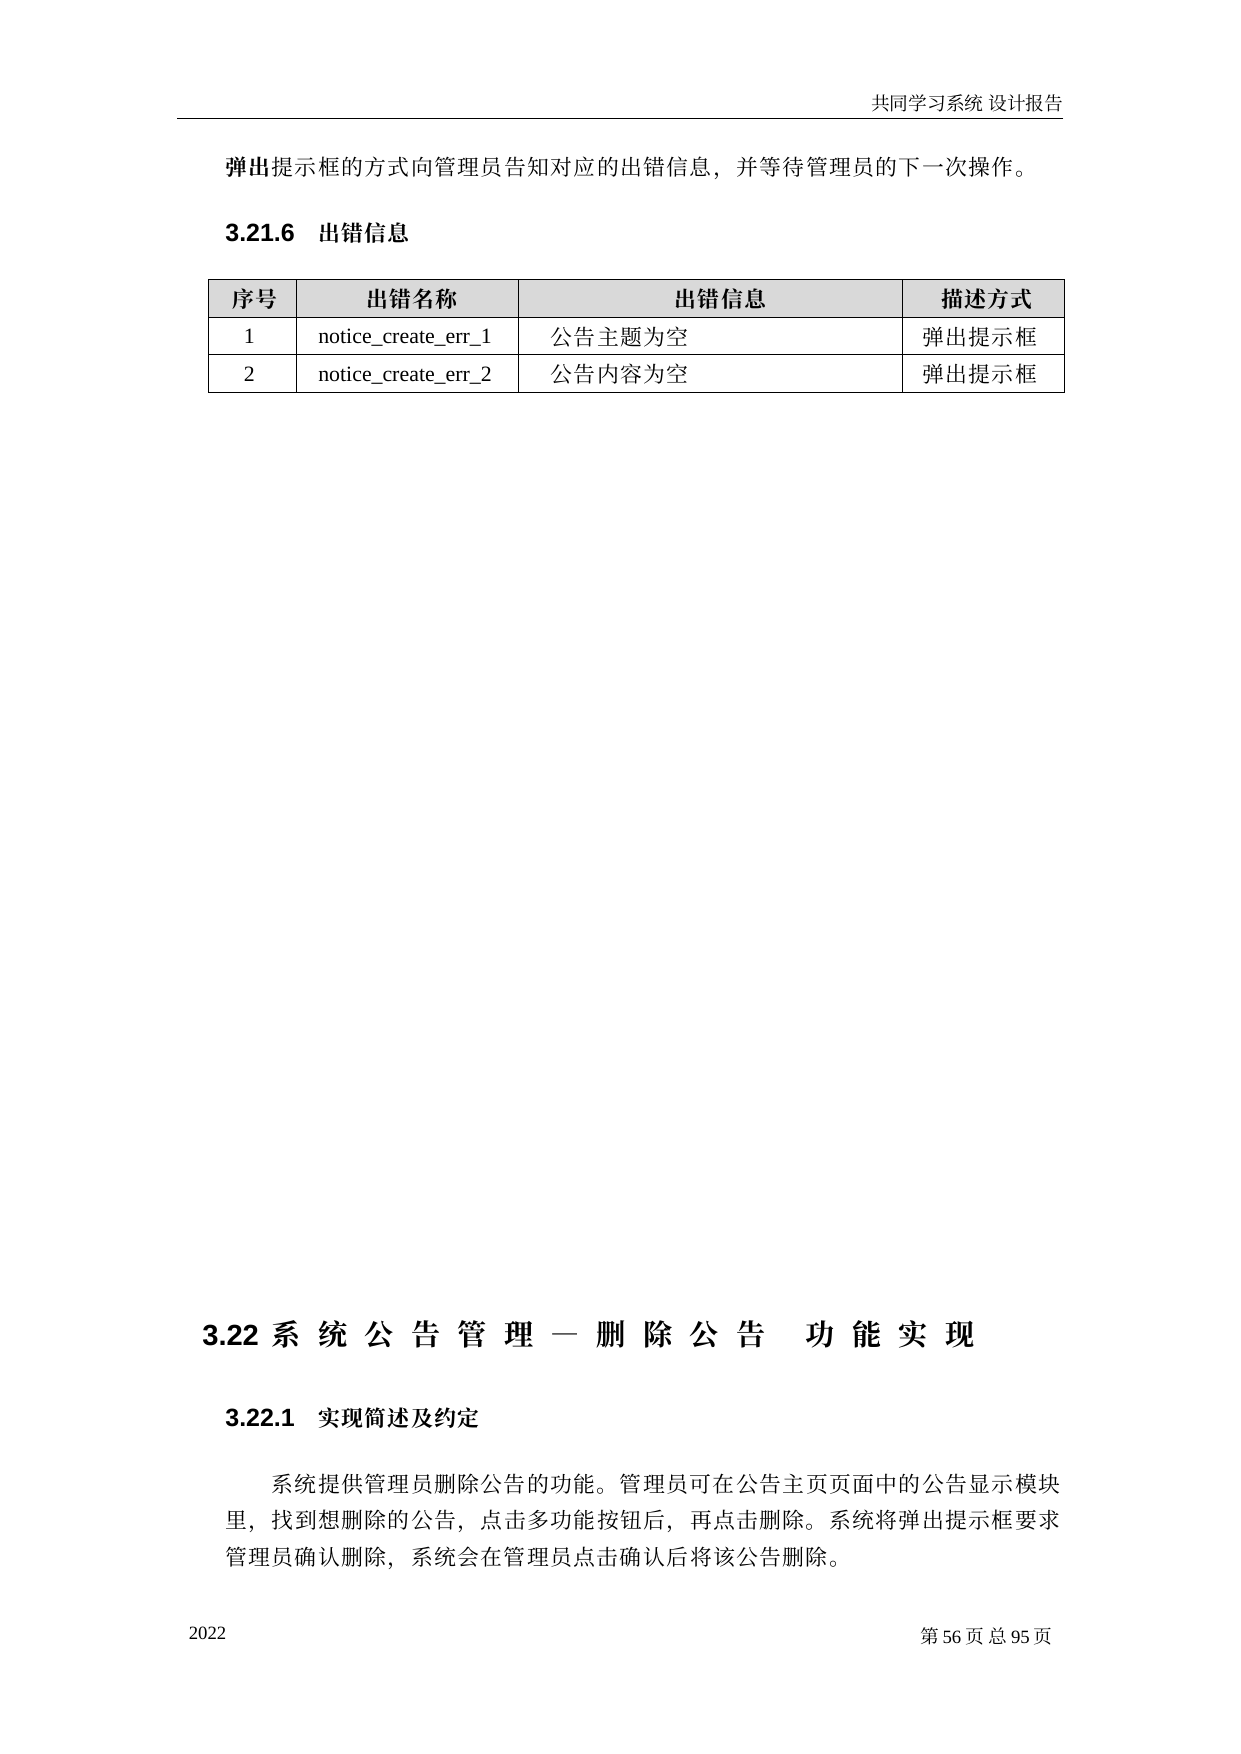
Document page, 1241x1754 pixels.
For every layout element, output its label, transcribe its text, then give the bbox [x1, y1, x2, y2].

table_header 序号 [209, 280, 296, 317]
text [222, 148, 1061, 184]
table_cell 公告内容为空 [519, 355, 902, 392]
table_header 出错信息 [519, 280, 902, 317]
table_cell 2 [209, 355, 296, 392]
table_header 出错名称 [297, 280, 518, 317]
subtitle 出错信息 [208, 213, 1061, 250]
table_cell 公告主题为空 [519, 318, 902, 354]
table_header 描述方式 [903, 280, 1064, 317]
subtitle 实现简述及约定 [208, 1399, 1061, 1435]
text 系统提供管理员删除公告的功能。管理员可在公告主页页面中的公告显示模块里，找到想删除的公告，点击多功能按钮后，再点击删除。系统将弹出提示框要求管理员确认删除，系统会在管理员点击确认后将该公告删除。 [222, 1464, 1061, 1574]
subtitle 系统公告管理—删除公告 功能实现 [191, 1297, 1061, 1370]
table_cell 1 [209, 318, 296, 354]
table_cell 弹出提示框 [903, 318, 1064, 354]
table_cell notice_create_err_1 [297, 318, 518, 354]
table_cell notice_create_err_2 [297, 355, 518, 392]
table_cell 弹出提示框 [903, 355, 1064, 392]
